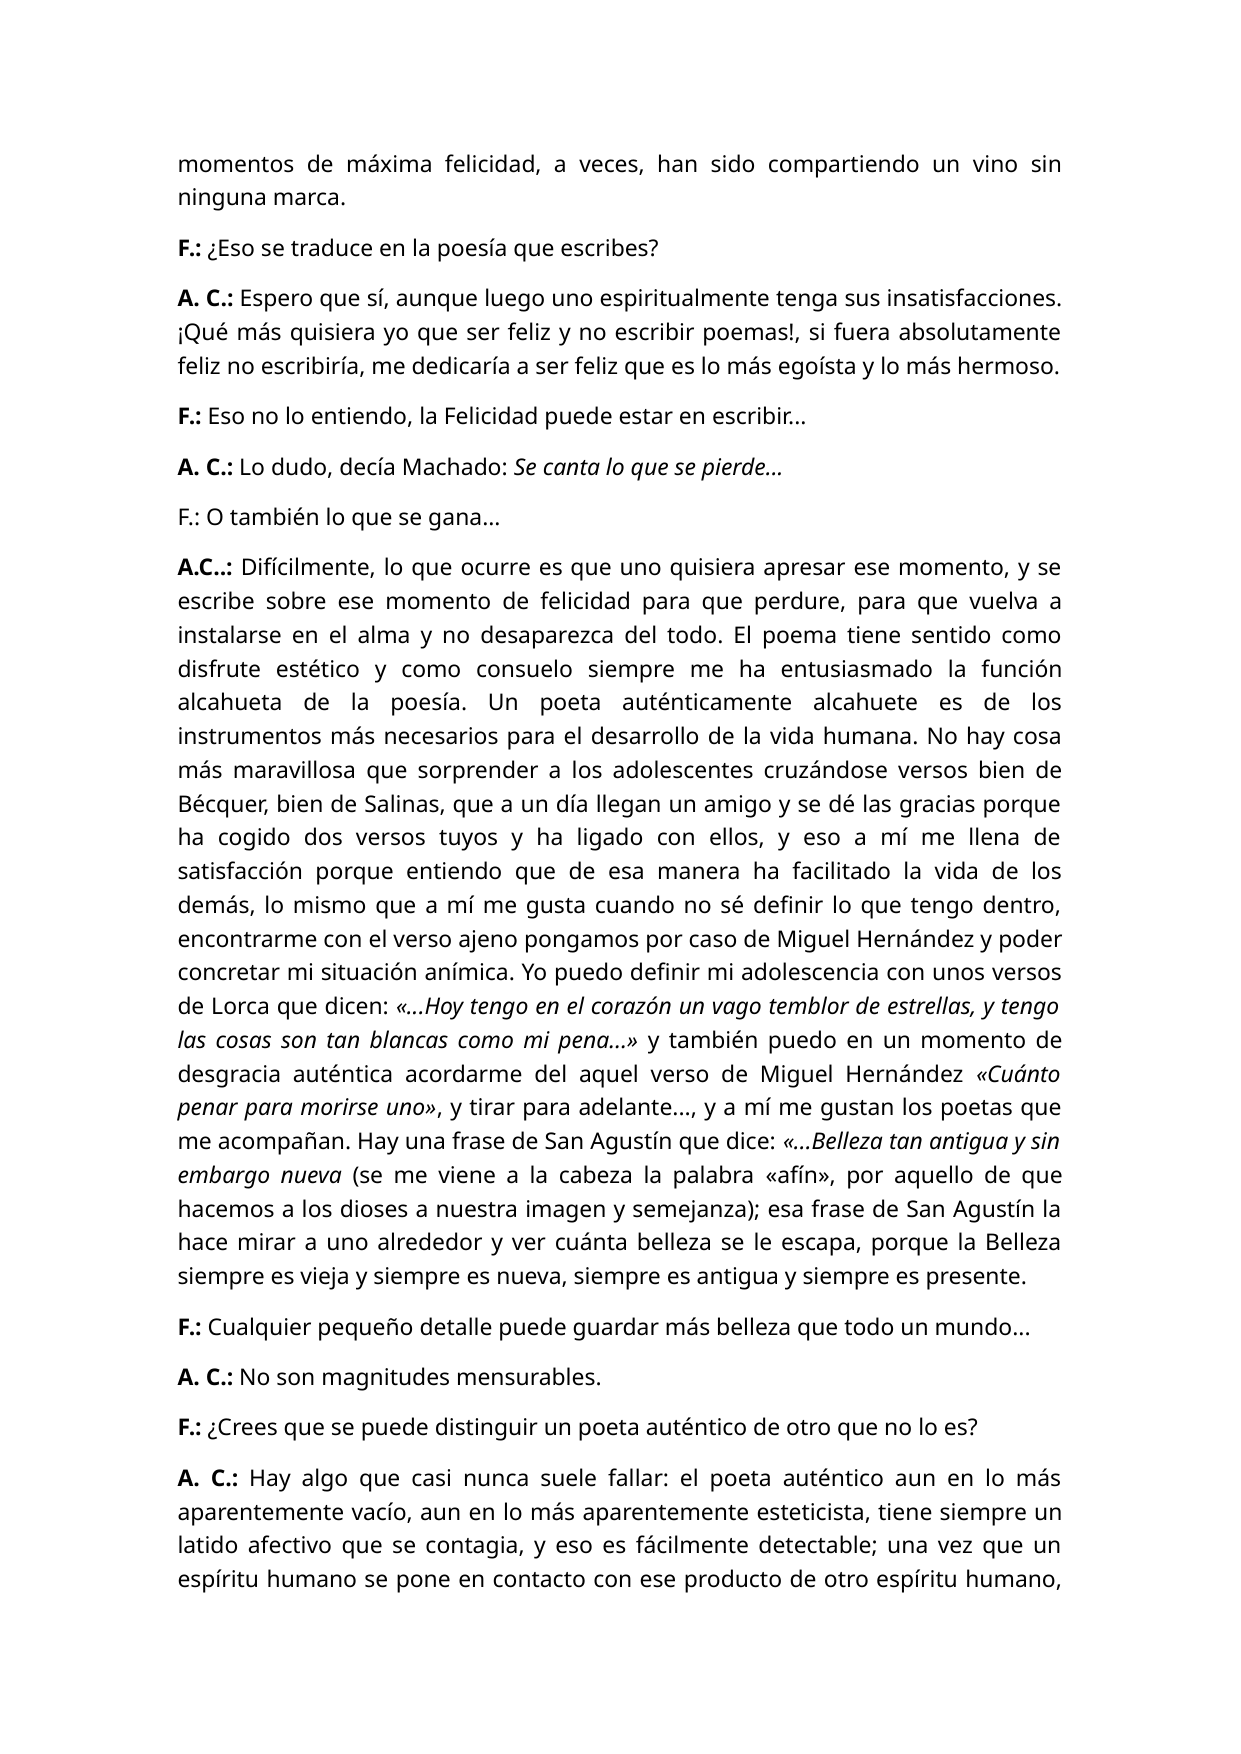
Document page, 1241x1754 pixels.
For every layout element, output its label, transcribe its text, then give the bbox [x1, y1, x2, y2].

text F.: O también lo que se gana… [177, 501, 1063, 532]
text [177, 1462, 1063, 1594]
text F.: Eso no lo entiendo, la Felicidad puede estar en escribir... [177, 400, 1063, 431]
text F.: ¿Crees que se puede distinguir un poeta auténtico de otro que no lo es? [177, 1411, 1063, 1443]
text A. C.: Lo dudo, decía Machado: Se canta lo que se pierde... [177, 451, 1063, 482]
text A. C.: No son magnitudes mensurables. [177, 1361, 1063, 1392]
text A. C.: Espero que sí, aunque luego uno espiritualmente tenga sus insatisfacciones. ¡Qué más quisiera yo que ser feliz y no escribir poemas!, si fuera absolutamente feliz no escribiría, me dedicaría a ser feliz que es lo más egoísta y lo más hermoso. [177, 282, 1063, 381]
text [177, 148, 1063, 213]
text F.: Cualquier pequeño detalle puede guardar más belleza que todo un mundo... [177, 1311, 1063, 1342]
text F.: ¿Eso se traduce en la poesía que escribes? [177, 232, 1063, 263]
text A.C..: Difícilmente, lo que ocurre es que uno quisiera apresar ese momento, y se escribe sobre ese momento de felicidad para que perdure, para que vuelva a instalarse en el alma y no desaparezca del todo. El poema tiene sentido como disfrute estético y como consuelo siempre me ha entusiasmado la función alcahueta de la poesía. Un poeta auténticamente alcahuete es de los instrumentos más necesarios para el desarrollo de la vida humana. No hay cosa más maravillosa que sorprender a los adolescentes cruzándose versos bien de Bécquer, bien de Salinas, que a un día llegan un amigo y se dé las gracias porque ha cogido dos versos tuyos y ha ligado con ellos, y eso a mí me llena de satisfacción porque entiendo que de esa manera ha facilitado la vida de los demás, lo mismo que a mí me gusta cuando no sé definir lo que tengo dentro, encontrarme con el verso ajeno pongamos por caso de Miguel Hernández y poder concretar mi situación anímica. Yo puedo definir mi adolescencia con unos versos de Lorca que dicen: «...Hoy tengo en el corazón un vago temblor de estrellas, y tengo las cosas son tan blancas como mi pena...» y también puedo en un momento de desgracia auténtica acordarme del aquel verso de Miguel Hernández «Cuánto penar para morirse uno», y tirar para adelante..., y a mí me gustan los poetas que me acompañan. Hay una frase de San Agustín que dice: «...Belleza tan antigua y sin embargo nueva (se me viene a la cabeza la palabra «afín», por aquello de que hacemos a los dioses a nuestra imagen y semejanza); esa frase de San Agustín la hace mirar a uno alrededor y ver cuánta belleza se le escapa, porque la Belleza siempre es vieja y siempre es nueva, siempre es antigua y siempre es presente. [177, 551, 1063, 1291]
